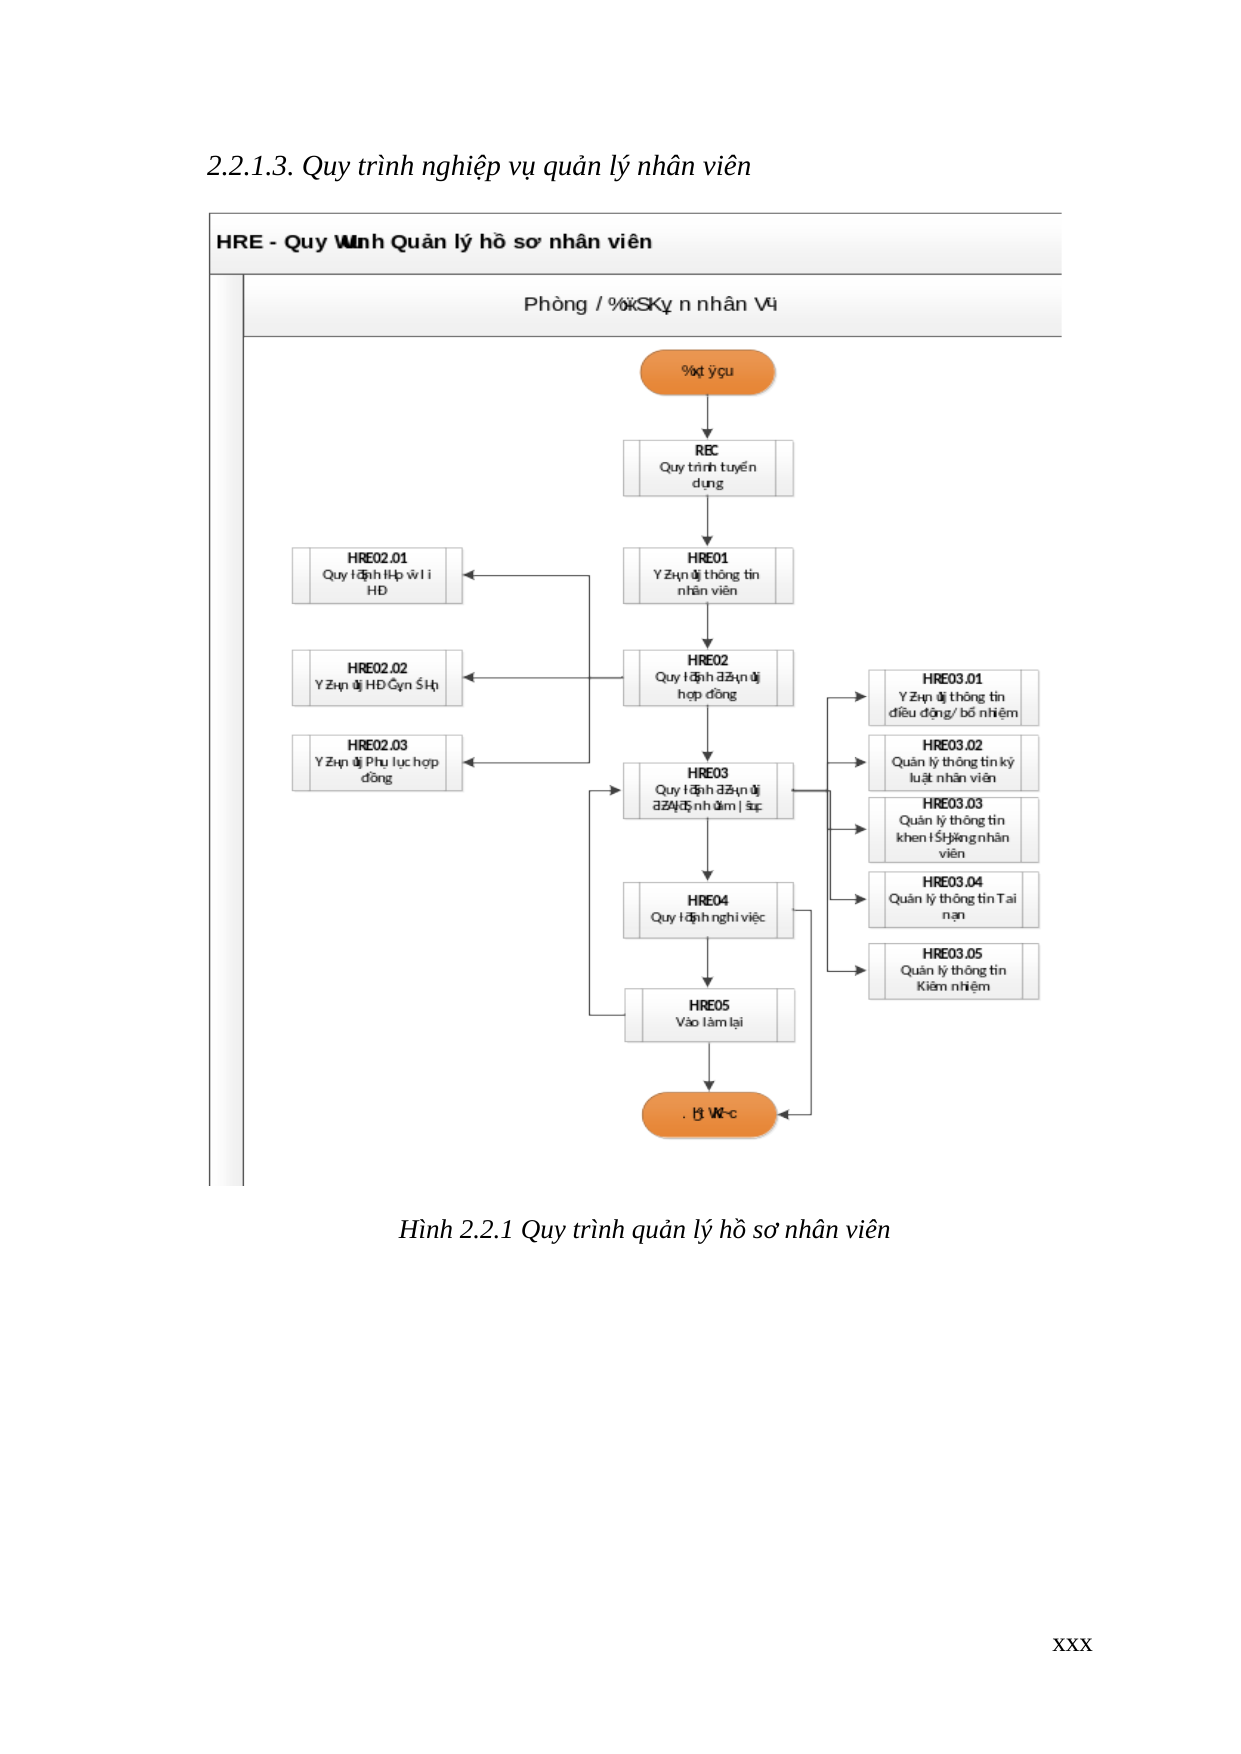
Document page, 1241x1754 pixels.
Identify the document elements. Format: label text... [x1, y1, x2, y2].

subtitle 2.2.1.3. Quy trình nghiệp vụ quản lý nhân viên [207, 148, 1092, 181]
text Hình 2.2.1 Quy trình quản lý hồ sơ nhân viên [207, 1213, 1092, 1245]
